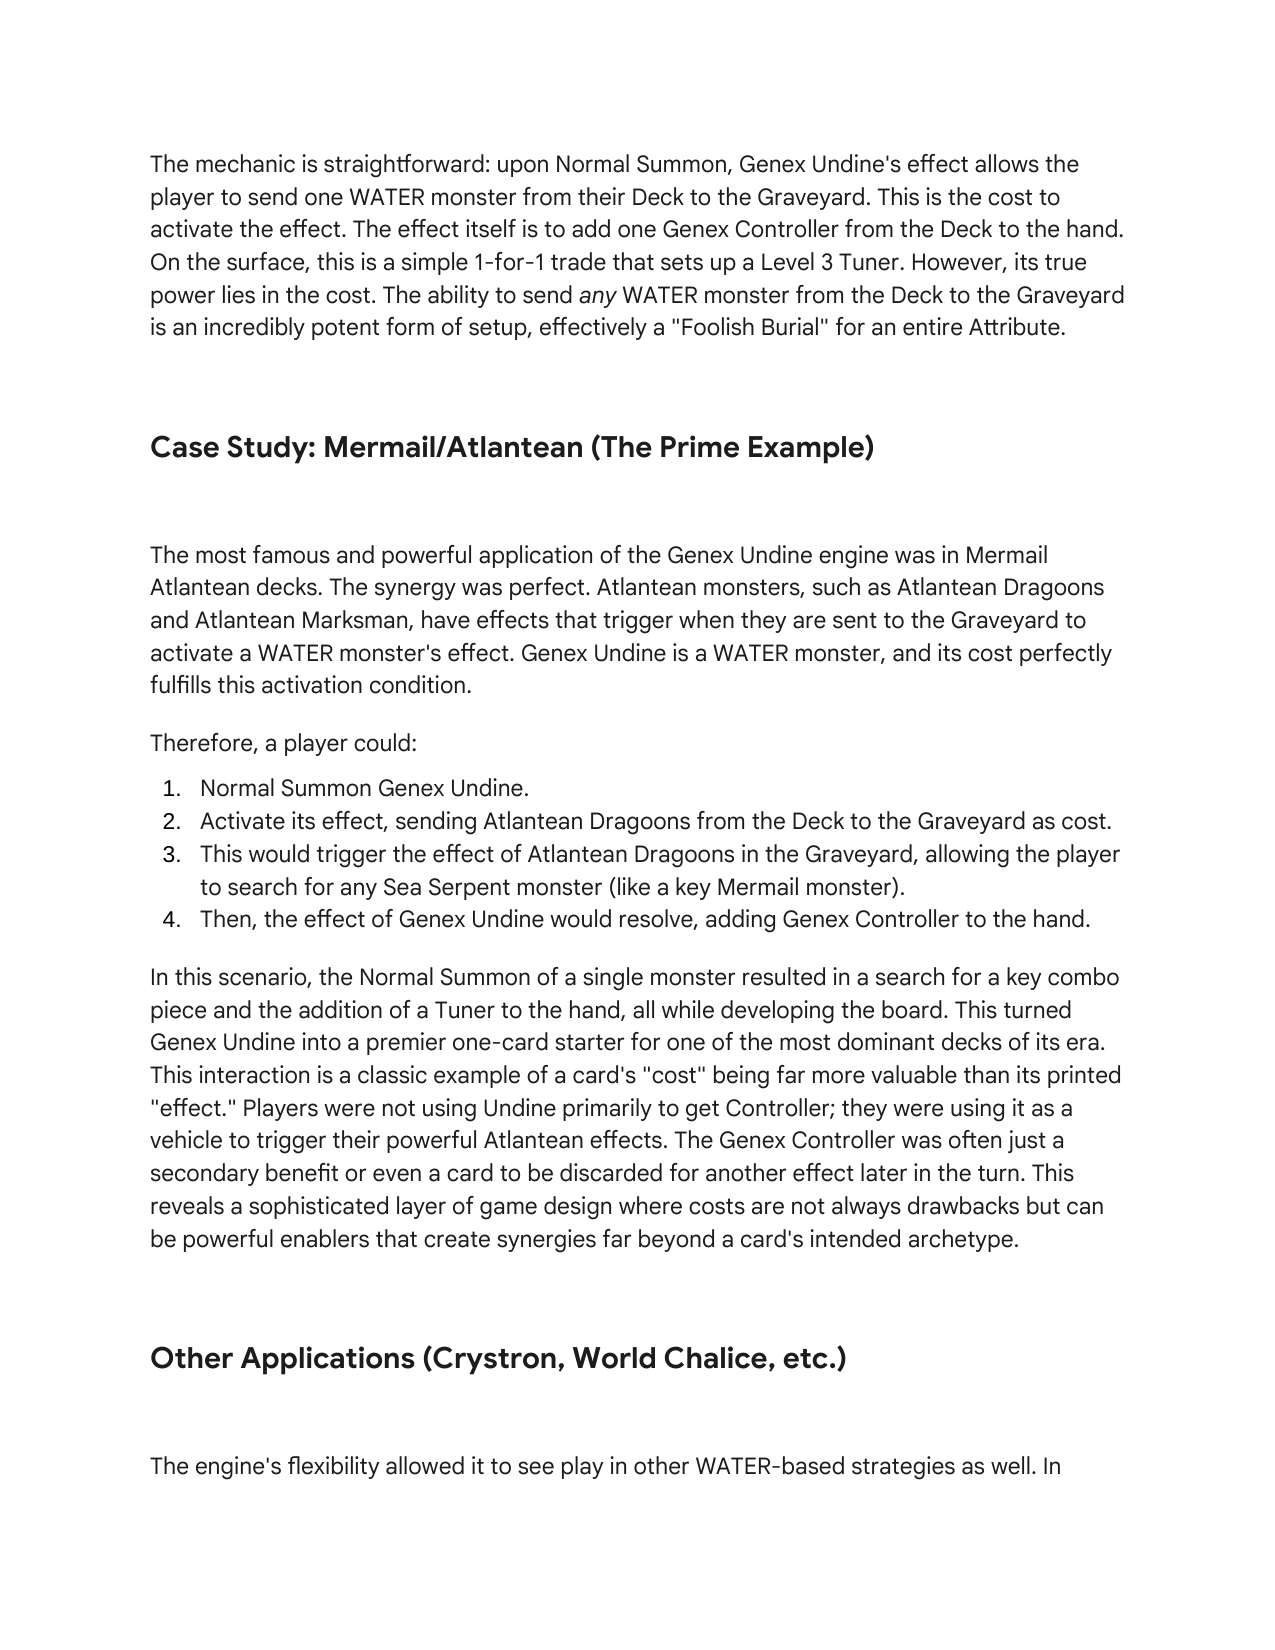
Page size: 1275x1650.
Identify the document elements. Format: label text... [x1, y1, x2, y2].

list This would trigger the effect of Atlantean Dragoons in the Graveyard, allowing the player to search for any Sea Serpent monster (like a key Mermail monster). [162, 840, 1125, 901]
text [150, 1452, 1125, 1481]
list Activate its effect, sending Atlantean Dragoons from the Deck to the Graveyard as cost. [162, 807, 1125, 836]
text The most famous and powerful application of the Genex Undine engine was in Mermail Atlantean decks. The synergy was perfect. Atlantean monsters, such as Atlantean Dragoons and Atlantean Marksman, have effects that trigger when they are sent to the Graveyard to activate a WATER monster's effect. Genex Undine is a WATER monster, and its cost perfectly fulfills this activation condition. [150, 541, 1125, 700]
subtitle Case Study: Mermail/Atlantean (The Prime Example) [150, 429, 1125, 466]
text Therefore, a player could: [150, 729, 1125, 758]
text The mechanic is straightforward: upon Normal Summon, Genex Undine's effect allows the player to send one WATER monster from their Deck to the Graveyard. This is the cost to activate the effect. The effect itself is to add one Genex Controller from the Deck to the hand. On the surface, this is a simple 1-for-1 trade that sets up a Level 3 Tuner. However, its true power lies in the cost. The ability to send any WATER monster from the Deck to the Graveyard is an incredibly potent form of setup, effectively a "Foolish Burial" for an entire Attribute. [150, 150, 1125, 342]
list Then, the effect of Genex Undine would resolve, adding Genex Controller to the hand. [162, 905, 1125, 934]
list Normal Summon Genex Undine. [162, 774, 1125, 803]
text In this scenario, the Normal Summon of a single monster resulted in a search for a key combo piece and the addition of a Tuner to the hand, all while developing the board. This turned Genex Undine into a premier one-card starter for one of the most dominant decks of its era. This interaction is a classic example of a card's "cost" being far more valuable than its printed "effect." Players were not using Undine primarily to get Controller; they were using it as a vehicle to trigger their powerful Atlantean effects. The Genex Controller was often just a secondary benefit or even a card to be discarded for another effect later in the turn. This reveals a sophisticated layer of game design where costs are not always drawbacks but can be powerful enablers that create synergies far beyond a card's intended archetype. [150, 963, 1125, 1253]
subtitle Other Applications (Crystron, World Chalice, etc.) [150, 1340, 1125, 1377]
